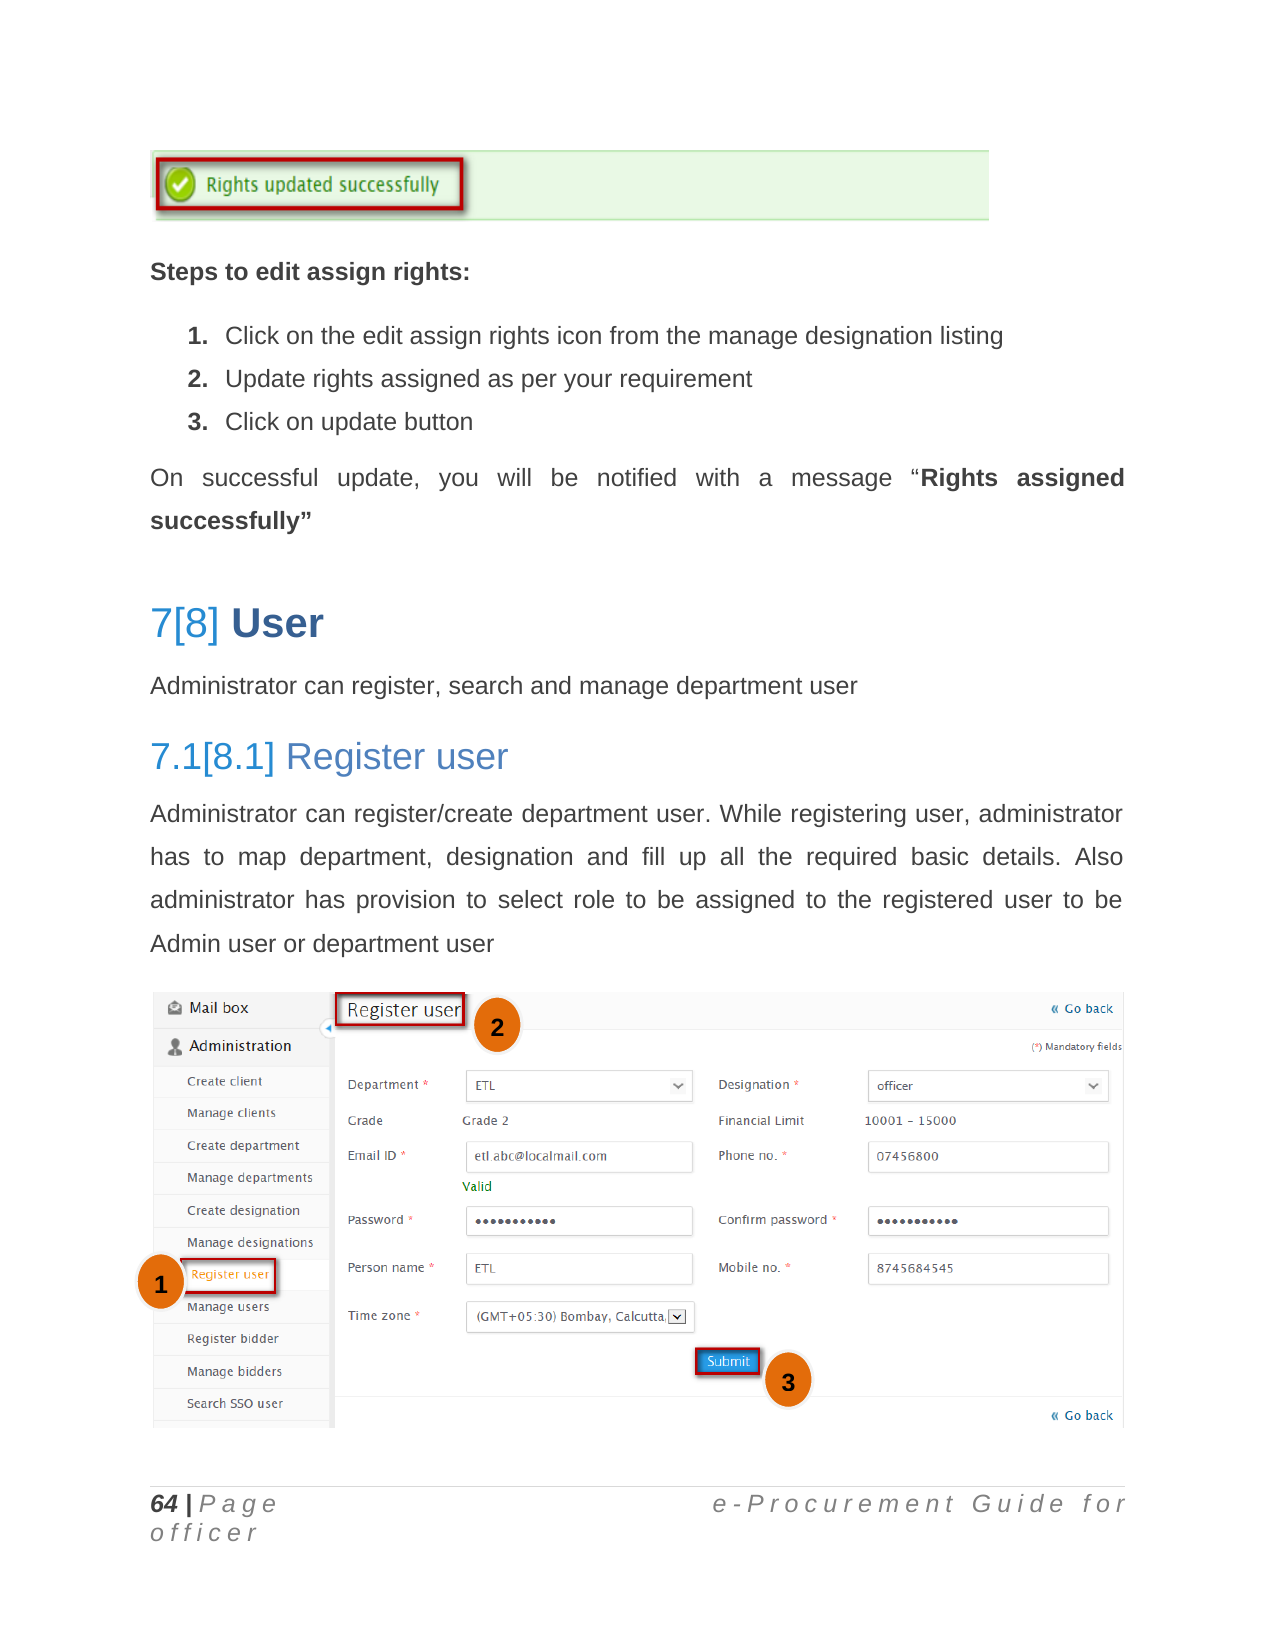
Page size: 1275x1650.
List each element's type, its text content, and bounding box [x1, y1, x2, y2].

text On successful update, you will be notified with a message “Rights assigned successfully” [150, 462, 1125, 534]
subtitle User [150, 599, 1125, 647]
text Administrator can register, search and manage department user [150, 671, 1125, 699]
text Steps to edit assign rights: [150, 257, 1125, 285]
list Click on the edit assign rights icon from the manage designation listing [187, 321, 1125, 349]
picture [150, 992, 1125, 1428]
list Click on update button [187, 407, 1125, 436]
text Administrator can register/create department user. While registering user, administrator has to map department, designation and fill up all the required basic details. Also administrator has provision to select role to be assigned to the registered user to be Admin user or department user [150, 799, 1125, 957]
list Update rights assigned as per your requirement [187, 364, 1125, 392]
picture [150, 150, 989, 222]
subtitle Register user [150, 734, 1125, 778]
